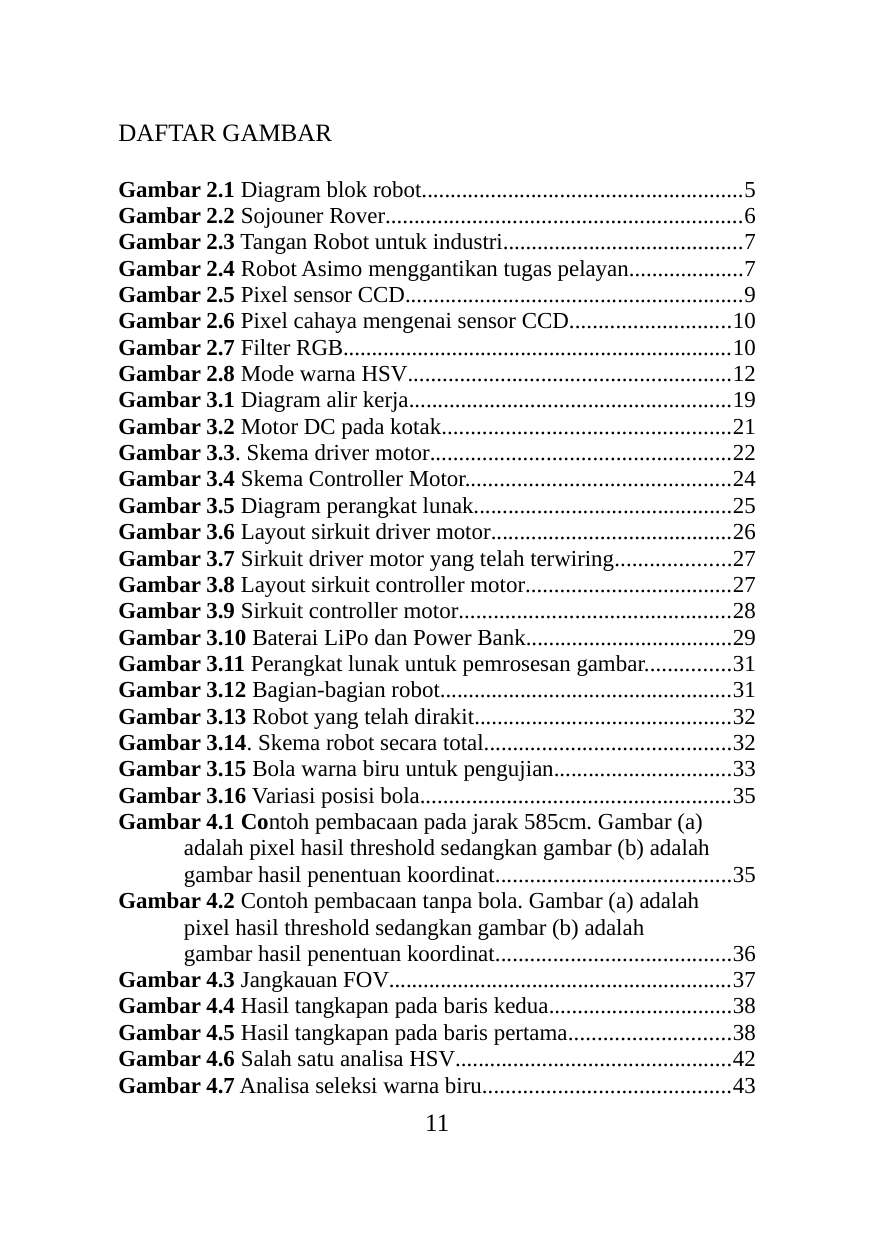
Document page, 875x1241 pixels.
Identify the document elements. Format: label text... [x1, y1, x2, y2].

text Gambar 3.6 Layout sirkuit driver motor 26 [118, 518, 718, 544]
text Gambar 2.4 Robot Asimo menggantikan tugas pelayan 7 [118, 255, 718, 281]
text Gambar 3.4 Skema Controller Motor. 24 [118, 466, 718, 492]
text Gambar 3.11 Perangkat lunak untuk pemrosesan gambar. 31 [118, 650, 718, 676]
text Gambar 3.7 Sirkuit driver motor yang telah terwiring 27 [118, 544, 718, 571]
text Gambar 2.8 Mode warna HSV 12 [118, 360, 718, 386]
text Gambar 4.2 Contoh pembacaan tanpa bola. Gambar (a) adalah pixel hasil threshold sedangkan gambar (b) adalah gambar hasil penentuan koordinat. 36 [118, 887, 718, 966]
text Gambar 3.9 Sirkuit controller motor 28 [118, 597, 718, 624]
text Gambar 4.1 Contoh pembacaan pada jarak 585cm. Gambar (a) adalah pixel hasil threshold sedangkan gambar (b) adalah gambar hasil penentuan koordinat. 35 [118, 808, 718, 887]
text Gambar 2.7 Filter RGB 10 [118, 334, 718, 360]
text Gambar 3.15 Bola warna biru untuk pengujian 33 [118, 755, 718, 782]
text Gambar 3.12 Bagian-bagian robot. 31 [118, 676, 718, 703]
text Gambar 3.16 Variasi posisi bola 35 [118, 782, 718, 808]
text Gambar 2.3 Tangan Robot untuk industri. 7 [118, 228, 718, 255]
text Gambar 3.10 Baterai LiPo dan Power Bank 29 [118, 624, 718, 650]
text Gambar 2.2 Sojouner Rover 6 [118, 202, 718, 228]
text Gambar 3.2 Motor DC pada kotak 21 [118, 413, 718, 439]
text Gambar 3.8 Layout sirkuit controller motor 27 [118, 571, 718, 597]
text Gambar 3.3. Skema driver motor 22 [118, 439, 718, 466]
text Gambar 4.3 Jangkauan FOV 37 [118, 966, 718, 993]
text Gambar 2.6 Pixel cahaya mengenai sensor CCD. 10 [118, 307, 718, 334]
text Gambar 3.1 Diagram alir kerja 19 [118, 386, 718, 413]
text Gambar 3.5 Diagram perangkat lunak. 25 [118, 492, 718, 518]
text Gambar 2.1 Diagram blok robot. 5 [118, 176, 718, 202]
text Gambar 4.4 Hasil tangkapan pada baris kedua 38 [118, 993, 718, 1019]
text Gambar 2.5 Pixel sensor CCD 9 [118, 281, 718, 307]
text Gambar 4.7 Analisa seleksi warna biru 43 [118, 1072, 718, 1098]
text Gambar 3.13 Robot yang telah dirakit. 32 [118, 703, 718, 729]
text Gambar 3.14. Skema robot secara total. 32 [118, 729, 718, 755]
text Gambar 4.6 Salah satu analisa HSV 42 [118, 1045, 718, 1072]
text Gambar 4.5 Hasil tangkapan pada baris pertama 38 [118, 1019, 718, 1045]
